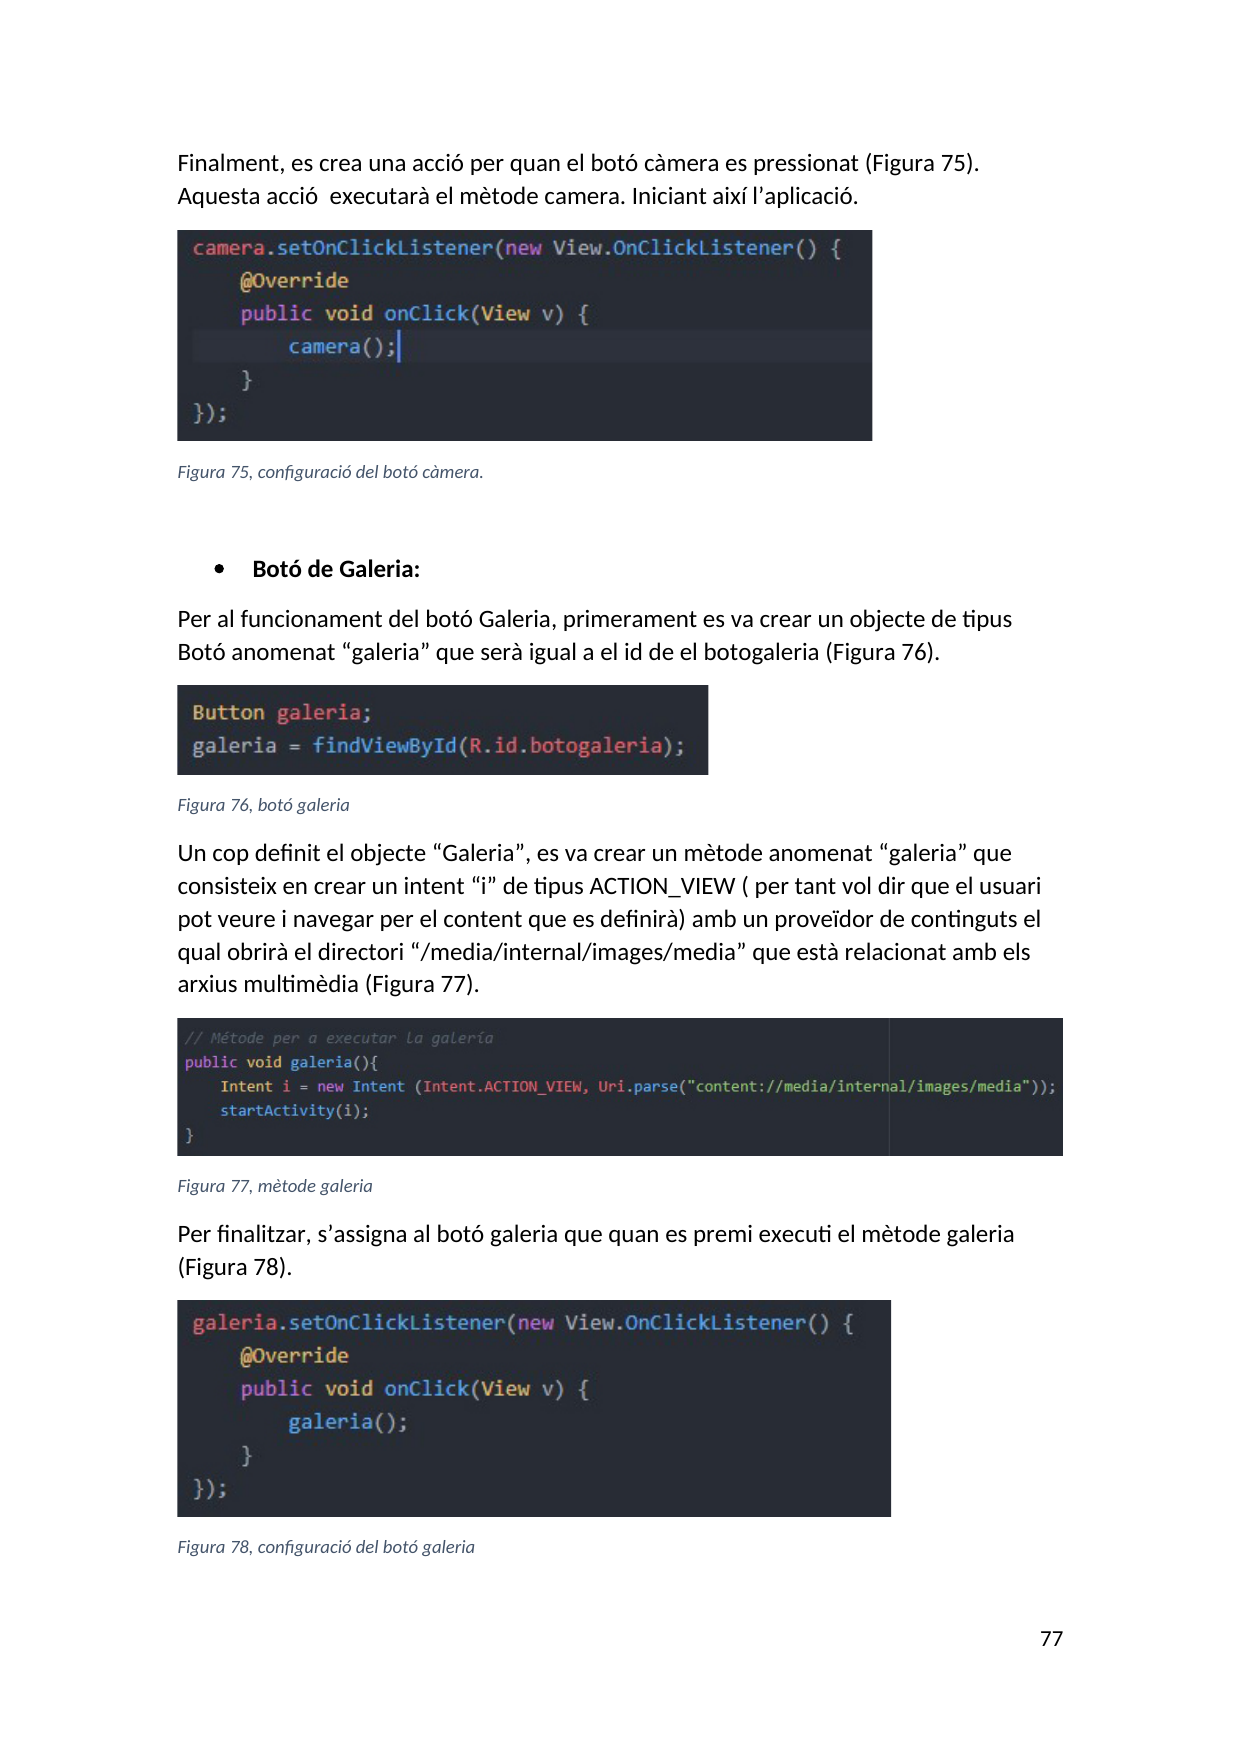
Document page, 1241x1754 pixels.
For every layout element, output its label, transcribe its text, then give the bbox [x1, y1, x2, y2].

text Figura 78, configuració del botó galeria [177, 1535, 1063, 1558]
text Finalment, es crea una acció per quan el botó càmera es pressionat (Figura 75). Aquesta acció executarà el mètode camera. Iniciant així l’aplicació. [177, 148, 1063, 211]
text Per finalitzar, s’assigna al botó galeria que quan es premi executi el mètode galeria (Figura 78). [177, 1218, 1063, 1281]
text Figura 76, botó galeria [177, 793, 1063, 816]
picture [177, 1018, 1063, 1156]
picture [177, 685, 709, 775]
picture [177, 230, 873, 441]
list Botó de Galeria: [215, 553, 1063, 584]
text Figura 75, configuració del botó càmera. [177, 460, 1063, 483]
text Per al funcionament del botó Galeria, primerament es va crear un objecte de tipus Botó anomenat “galeria” que serà igual a el id de el botogaleria (Figura 76). [177, 603, 1063, 666]
text Figura 77, mètode galeria [177, 1174, 1063, 1197]
text Un cop definit el objecte “Galeria”, es va crear un mètode anomenat “galeria” que consisteix en crear un intent “i” de tipus ACTION_VIEW ( per tant vol dir que el usuari pot veure i navegar per el content que es definirà) amb un proveïdor de continguts el qual obrirà el directori “/media/internal/images/media” que està relacionat amb els arxius multimèdia (Figura 77). [177, 837, 1063, 999]
picture [177, 1300, 892, 1517]
